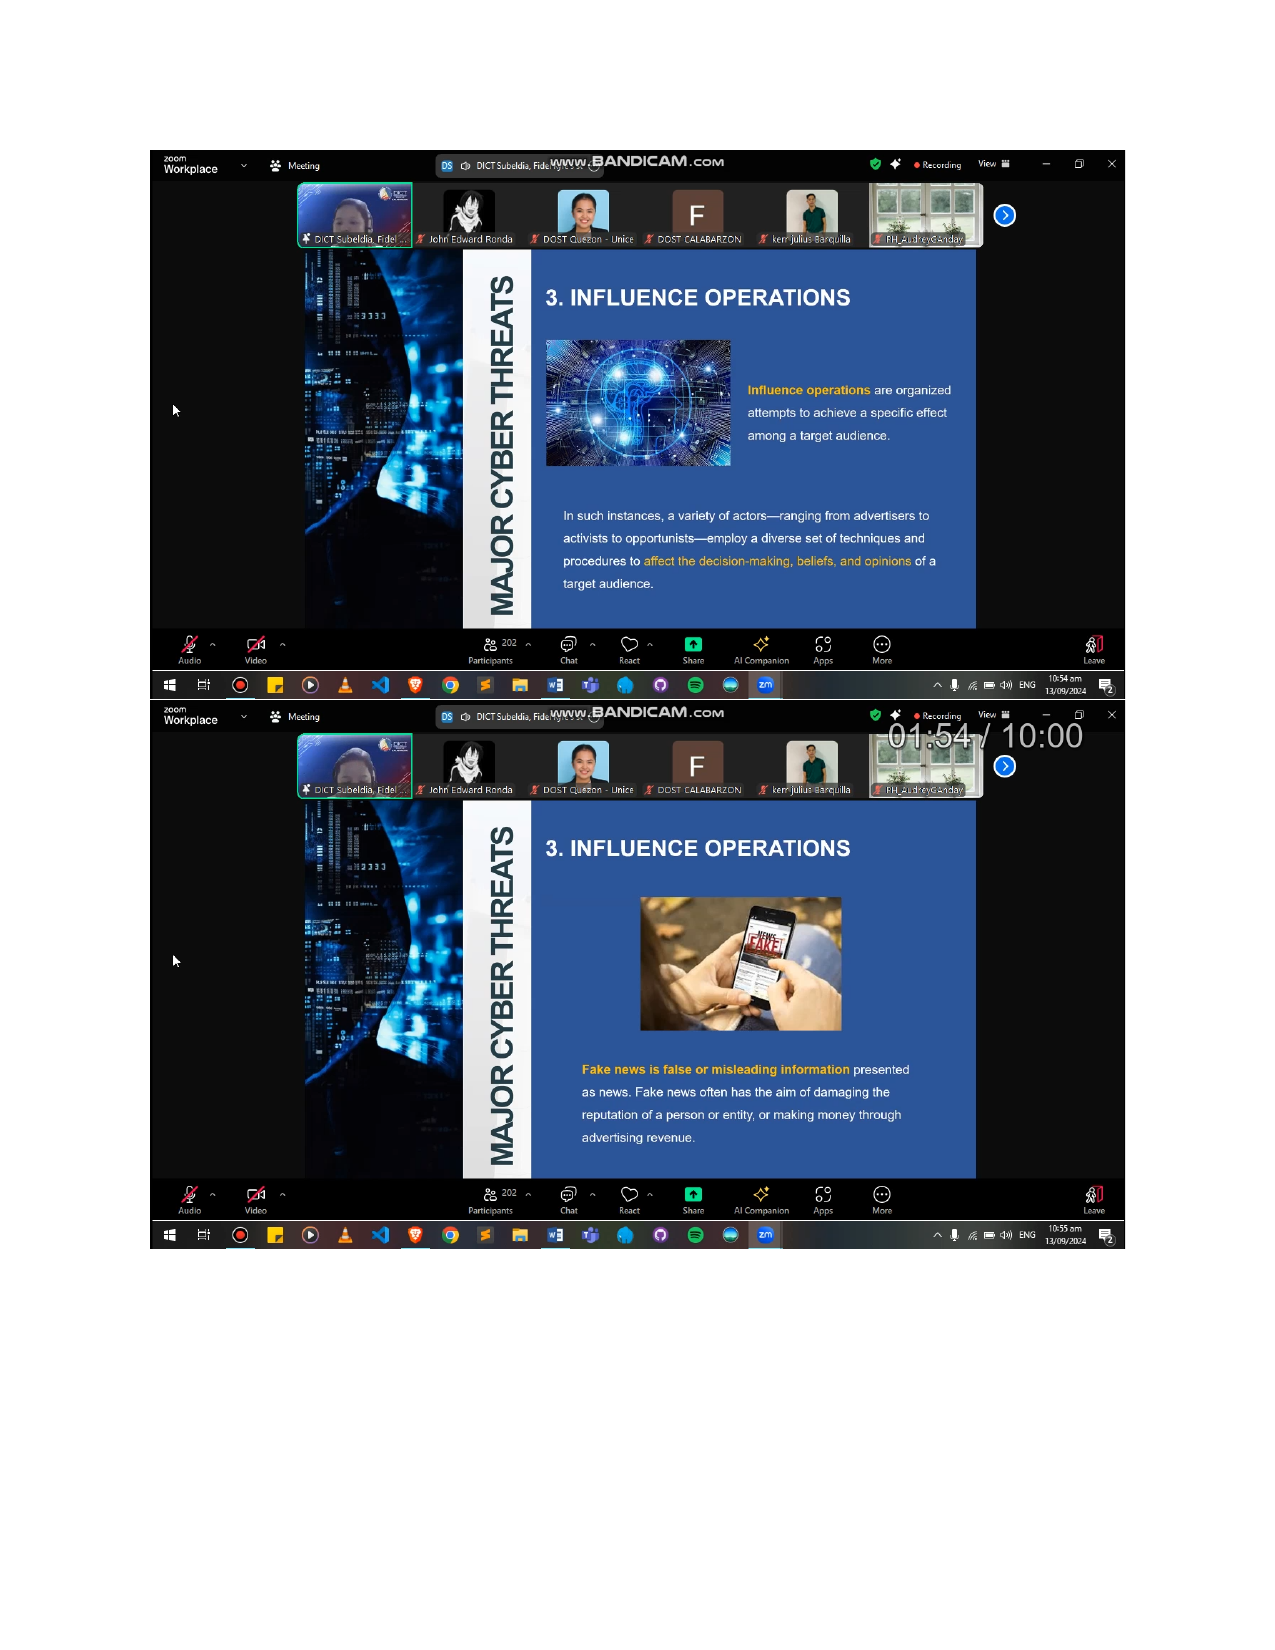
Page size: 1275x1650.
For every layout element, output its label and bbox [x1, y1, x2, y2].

picture [150, 150, 1125, 699]
picture [150, 700, 1125, 1249]
